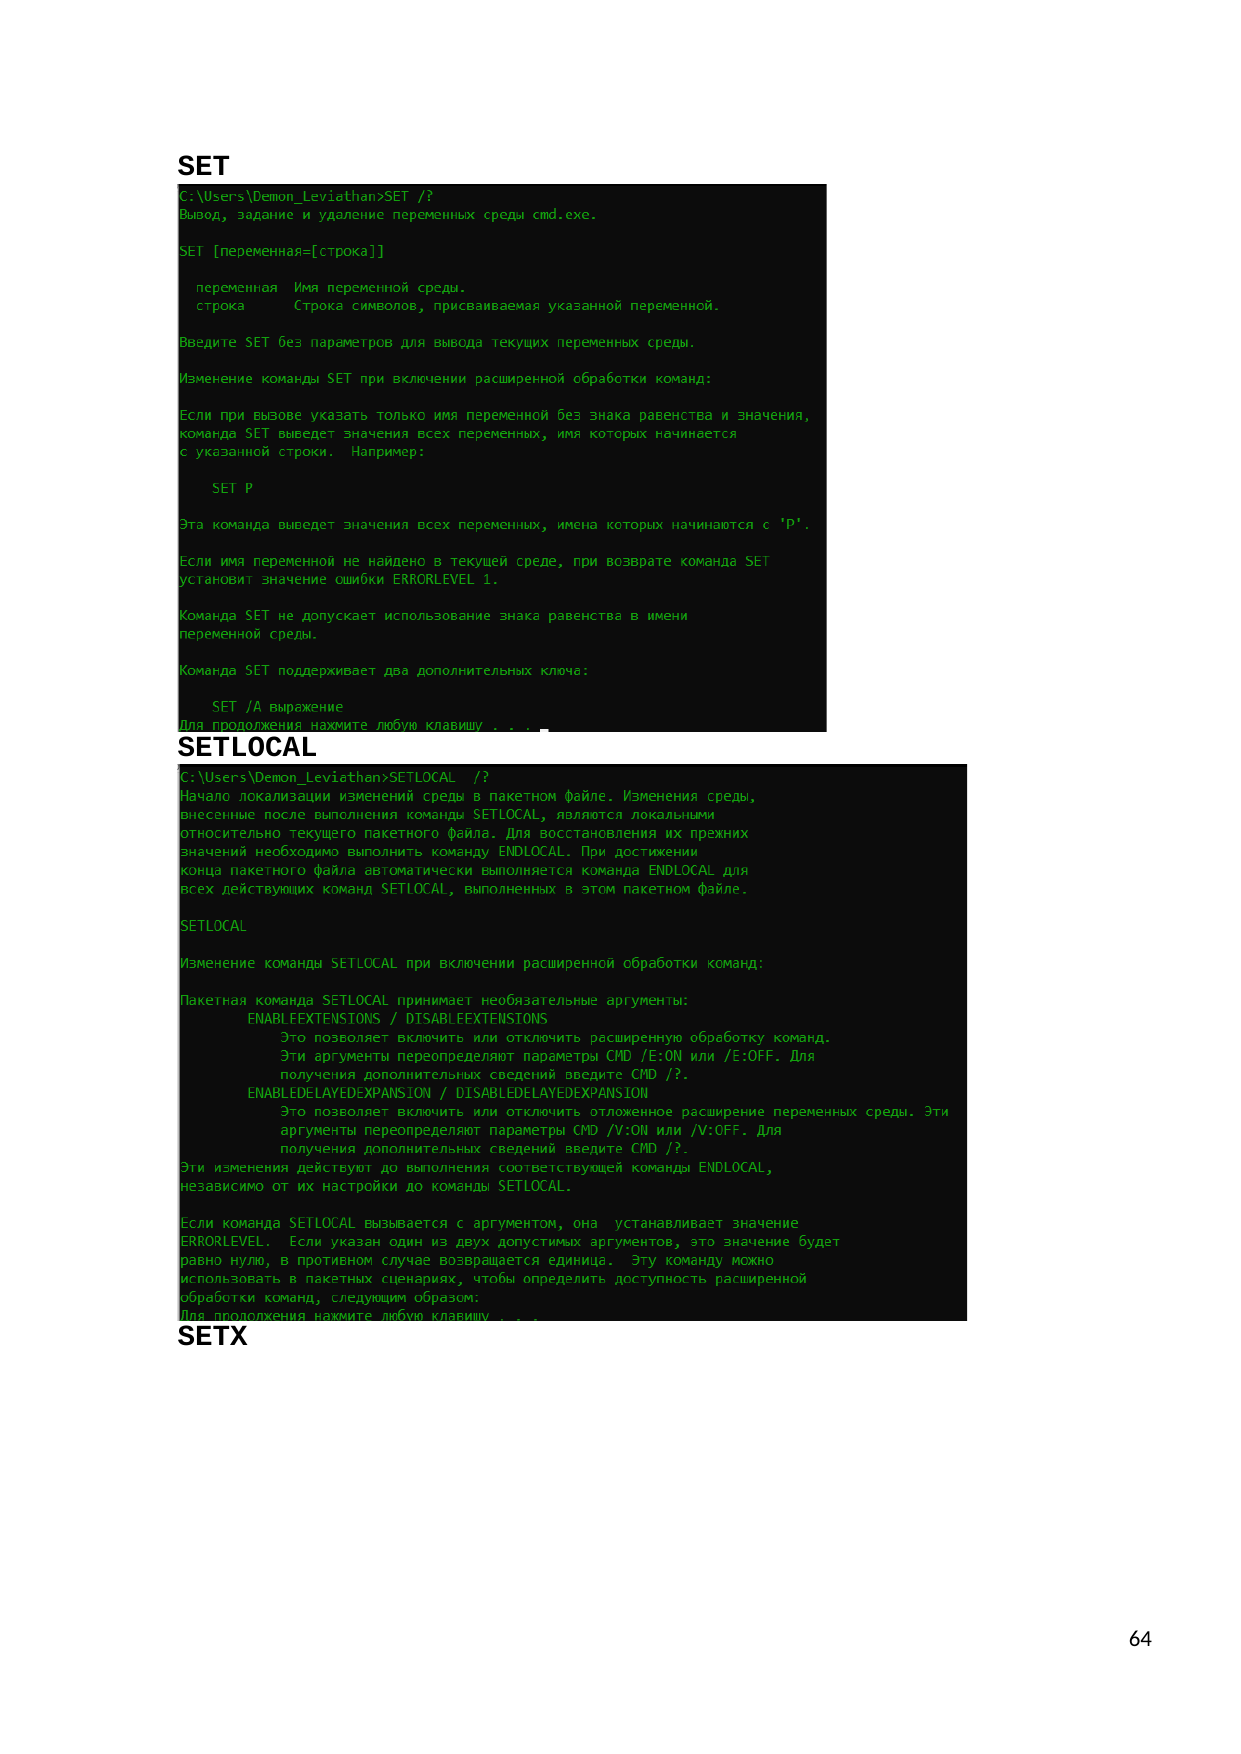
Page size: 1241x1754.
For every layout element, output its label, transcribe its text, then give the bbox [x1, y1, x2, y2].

list SET [177, 118, 1152, 184]
picture [177, 764, 968, 1321]
picture [177, 184, 827, 732]
